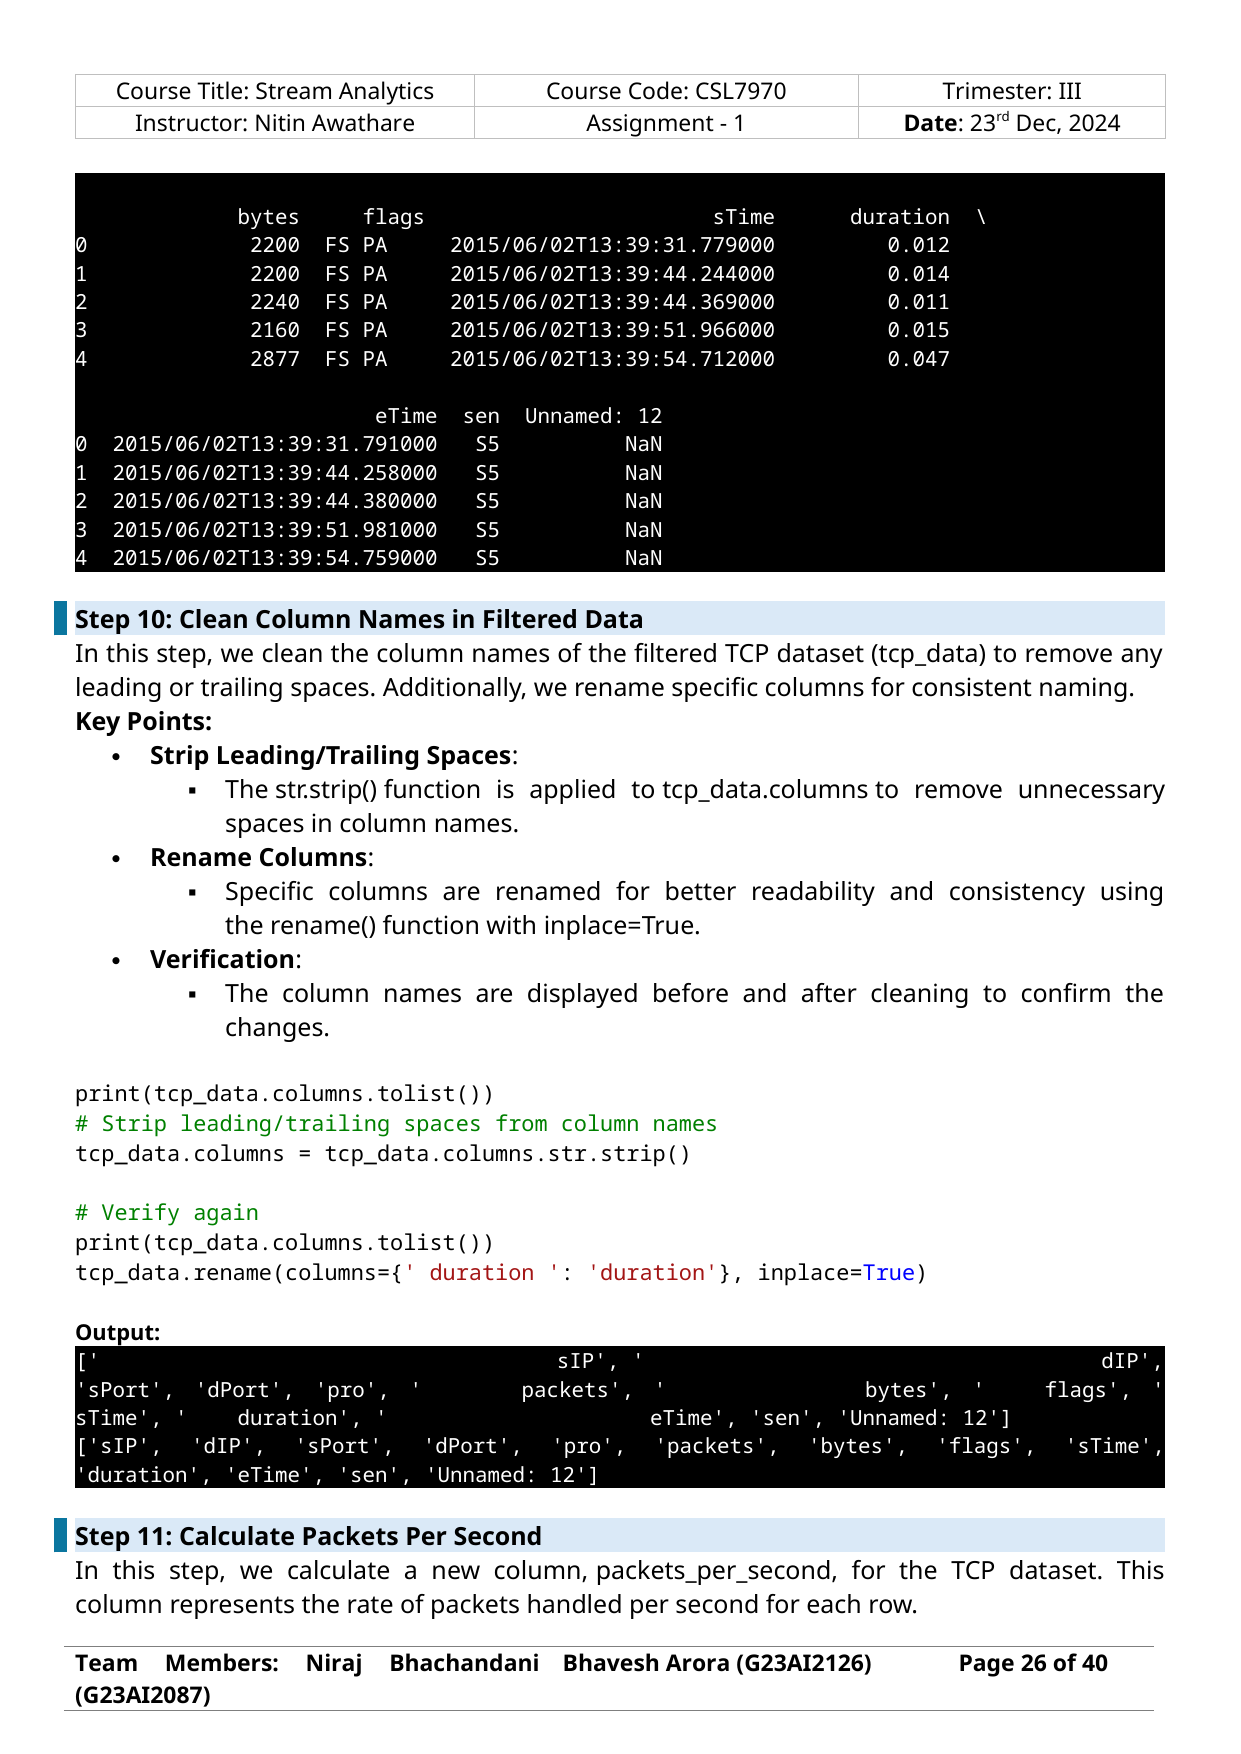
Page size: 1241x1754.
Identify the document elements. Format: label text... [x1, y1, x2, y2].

text print(tcp_data.columns.tolist()) [75, 1227, 1165, 1257]
text 4 2877 FS PA 2015/06/02T13:39:54.712000 0.047 [75, 344, 1165, 372]
list The str.strip() function is applied to tcp_data.columns to remove unnecessary spaces in column names. [187, 772, 1165, 840]
text 1 2015/06/02T13:39:44.258000 S5 NaN [75, 458, 1165, 486]
text eTime sen Unnamed: 12 [75, 401, 1165, 429]
text 1 2200 FS PA 2015/06/02T13:39:44.244000 0.014 [75, 259, 1165, 287]
text ['sIP', 'dIP', 'sPort', 'dPort', 'pro', 'packets', 'bytes', 'flags', 'sTime', 'duration', 'eTime', 'sen', 'Unnamed: 12'] [75, 1432, 1165, 1488]
text bytes flags sTime duration \ [75, 202, 1165, 230]
text # Verify again [75, 1197, 1165, 1227]
text Key Points: [75, 703, 1165, 738]
list Rename Columns: [112, 840, 1165, 874]
text # Strip leading/trailing spaces from column names [75, 1108, 1165, 1138]
text 0 2200 FS PA 2015/06/02T13:39:31.779000 0.012 [75, 230, 1165, 259]
text tcp_data.columns = tcp_data.columns.str.strip() [75, 1138, 1165, 1168]
text tcp_data.rename(columns={' duration ': 'duration'}, inplace=True) [75, 1257, 1165, 1287]
text In this step, we calculate a new column, packets_per_second, for the TCP dataset. This column represents the rate of packets handled per second for each row. [75, 1552, 1165, 1621]
text 3 2015/06/02T13:39:51.981000 S5 NaN [75, 515, 1165, 543]
text print(tcp_data.columns.tolist()) [75, 1078, 1165, 1108]
list Specific columns are renamed for better readability and consistency using the rename() function with inplace=True. [187, 874, 1165, 942]
text 2 2015/06/02T13:39:44.380000 S5 NaN [75, 486, 1165, 515]
text Output: [75, 1317, 1165, 1346]
text 0 2015/06/02T13:39:31.791000 S5 NaN [75, 429, 1165, 458]
text Step 11: Calculate Packets Per Second [75, 1518, 1165, 1552]
list Verification: [112, 942, 1165, 976]
text [' sIP', ' dIP', 'sPort', 'dPort', 'pro', ' packets', ' bytes', ' flags', ' sTime', ' duration', ' eTime', 'sen', 'Unnamed: 12'] [75, 1346, 1165, 1432]
text 4 2015/06/02T13:39:54.759000 S5 NaN [75, 543, 1165, 572]
text 2 2240 FS PA 2015/06/02T13:39:44.369000 0.011 [75, 287, 1165, 316]
text 3 2160 FS PA 2015/06/02T13:39:51.966000 0.015 [75, 316, 1165, 344]
list The column names are displayed before and after cleaning to confirm the changes. [187, 976, 1165, 1044]
text Step 10: Clean Column Names in Filtered Data [75, 601, 1165, 635]
list Strip Leading/Trailing Spaces: [112, 738, 1165, 772]
text In this step, we clean the column names of the filtered TCP dataset (tcp_data) to remove any leading or trailing spaces. Additionally, we rename specific columns for consistent naming. [75, 635, 1165, 703]
